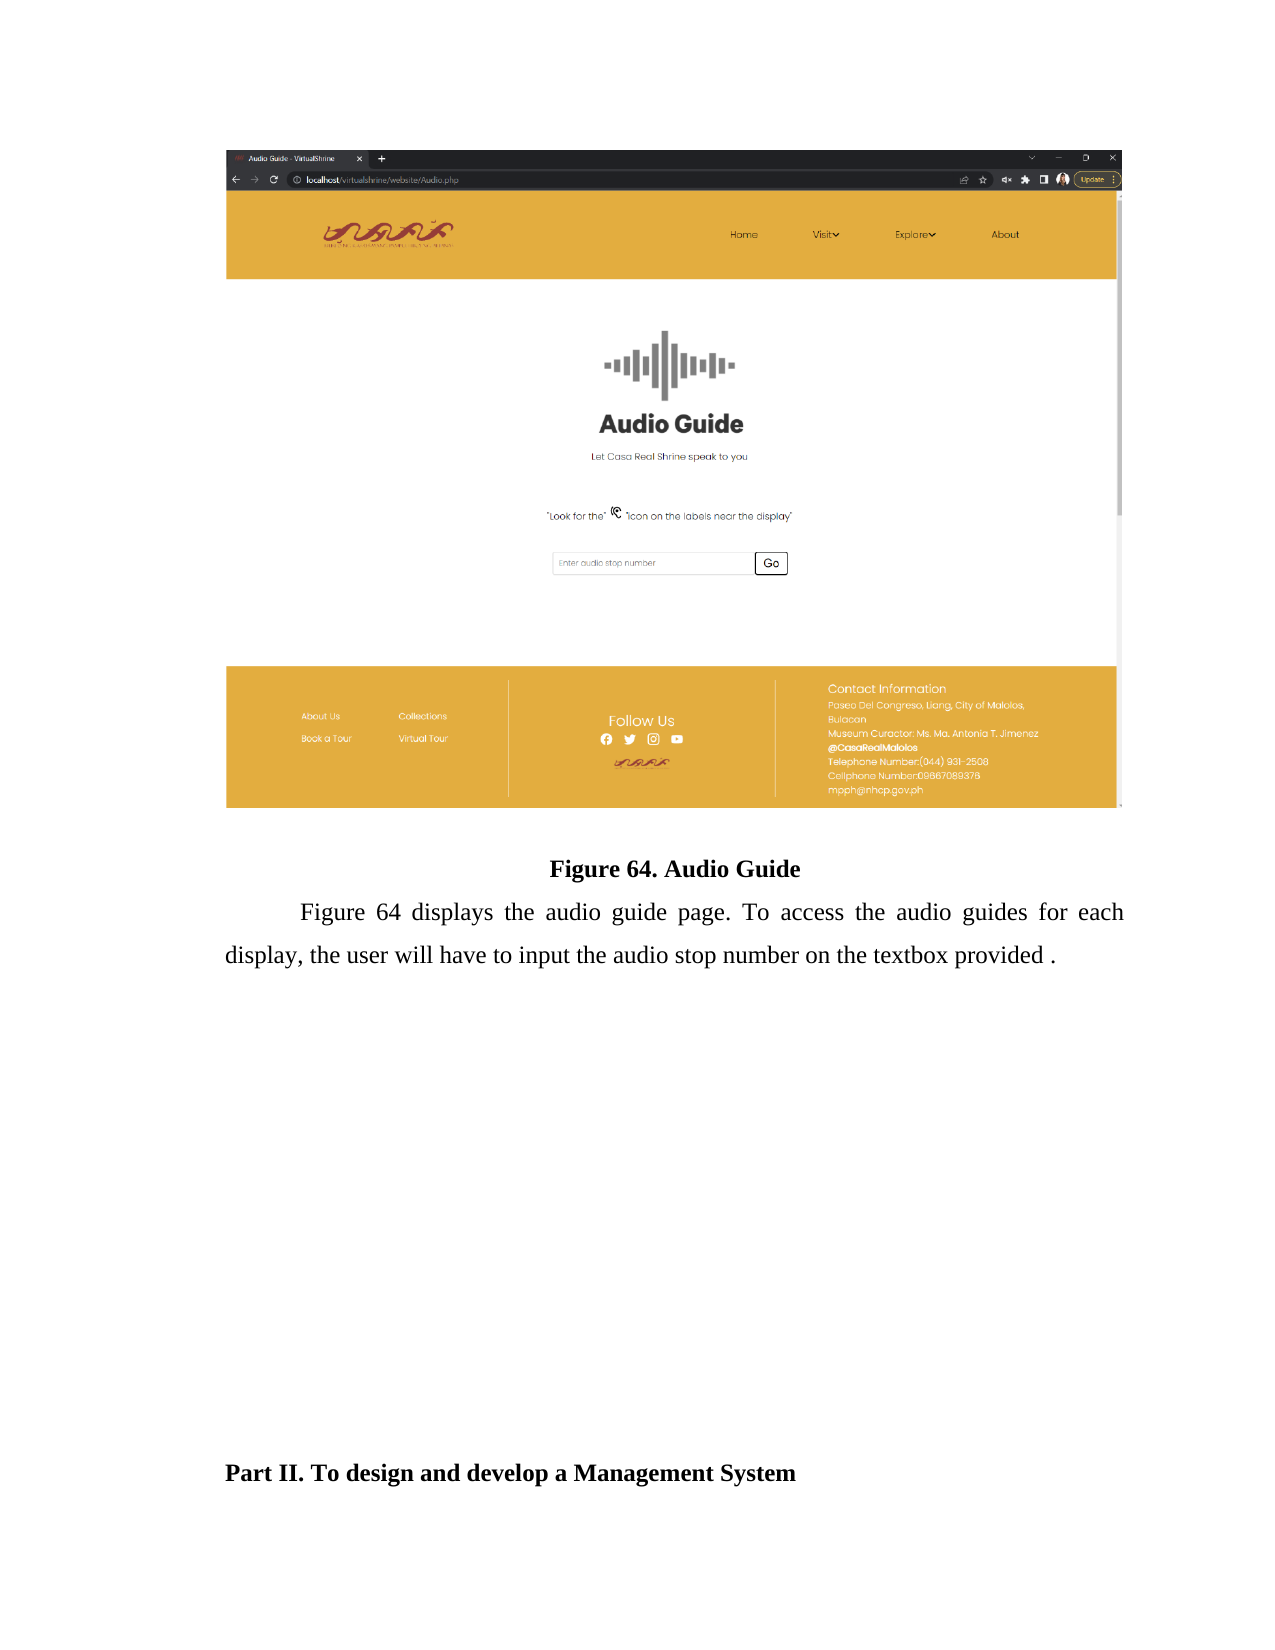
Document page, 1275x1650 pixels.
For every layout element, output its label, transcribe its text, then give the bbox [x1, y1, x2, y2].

text Figure 64 displays the audio guide page. To access the audio guides for each display, the user will have to input the audio stop number on the textbox provided . [225, 897, 1125, 969]
picture [225, 150, 1122, 806]
text Part II. To design and develop a Management System [225, 1458, 1125, 1487]
